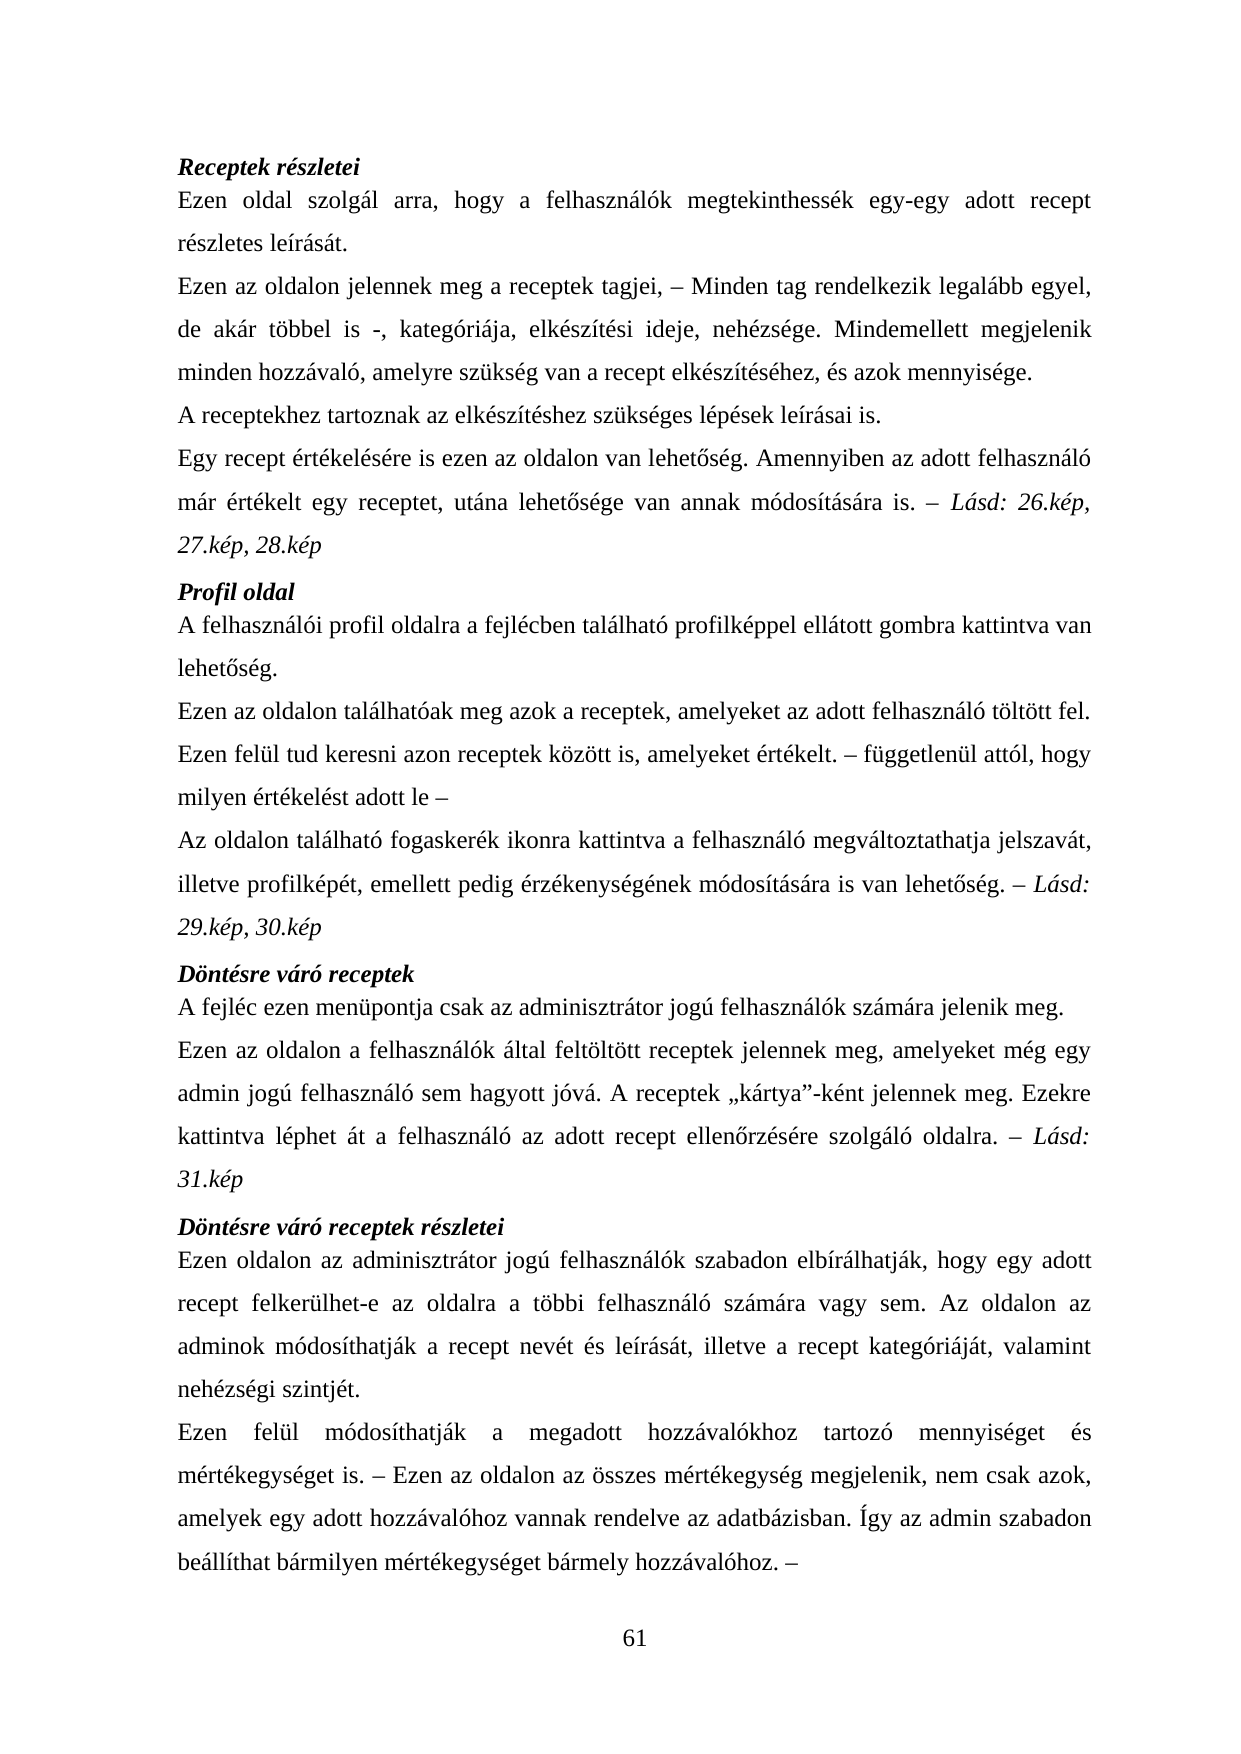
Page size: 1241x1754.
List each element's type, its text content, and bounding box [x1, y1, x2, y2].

text A receptekhez tartoznak az elkészítéshez szükséges lépések leírásai is. [177, 400, 1092, 429]
subtitle Receptek részletei [177, 152, 1092, 181]
text Ezen az oldalon találhatóak meg azok a receptek, amelyeket az adott felhasználó töltött fel. Ezen felül tud keresni azon receptek között is, amelyeket értékelt. – függetlenül attól, hogy milyen értékelést adott le – [177, 696, 1092, 811]
text A felhasználói profil oldalra a fejlécben található profilképpel ellátott gombra kattintva van lehetőség. [177, 610, 1092, 682]
text A fejléc ezen menüpontja csak az adminisztrátor jogú felhasználók számára jelenik meg. [177, 992, 1092, 1021]
text Ezen az oldalon jelennek meg a receptek tagjei, – Minden tag rendelkezik legalább egyel, de akár többel is -, kategóriája, elkészítési ideje, nehézsége. Mindemellett megjelenik minden hozzávaló, amelyre szükség van a recept elkészítéséhez, és azok mennyisége. [177, 271, 1092, 386]
subtitle Döntésre váró receptek [177, 959, 1092, 988]
text Ezen felül módosíthatják a megadott hozzávalókhoz tartozó mennyiséget és mértékegységet is. – Ezen az oldalon az összes mértékegység megjelenik, nem csak azok, amelyek egy adott hozzávalóhoz vannak rendelve az adatbázisban. Így az admin szabadon beállíthat bármilyen mértékegységet bármely hozzávalóhoz. – [177, 1417, 1092, 1575]
subtitle Döntésre váró receptek részletei [177, 1212, 1092, 1241]
subtitle Profil oldal [177, 577, 1092, 606]
text Ezen az oldalon a felhasználók által feltöltött receptek jelennek meg, amelyeket még egy admin jogú felhasználó sem hagyott jóvá. A receptek „kártya”-ként jelennek meg. Ezekre kattintva léphet át a felhasználó az adott recept ellenőrzésére szolgáló oldalra. – Lásd: 31.kép [177, 1035, 1092, 1193]
text Egy recept értékelésére is ezen az oldalon van lehetőség. Amennyiben az adott felhasználó már értékelt egy receptet, utána lehetősége van annak módosítására is. – Lásd: 26.kép, 27.kép, 28.kép [177, 443, 1092, 558]
text Az oldalon található fogaskerék ikonra kattintva a felhasználó megváltoztathatja jelszavát, illetve profilképét, emellett pedig érzékenységének módosítására is van lehetőség. – Lásd: 29.kép, 30.kép [177, 826, 1092, 941]
text Ezen oldalon az adminisztrátor jogú felhasználók szabadon elbírálhatják, hogy egy adott recept felkerülhet-e az oldalra a többi felhasználó számára vagy sem. Az oldalon az adminok módosíthatják a recept nevét és leírását, illetve a recept kategóriáját, valamint nehézségi szintjét. [177, 1245, 1092, 1403]
text Ezen oldal szolgál arra, hogy a felhasználók megtekinthessék egy-egy adott recept részletes leírását. [177, 185, 1092, 257]
